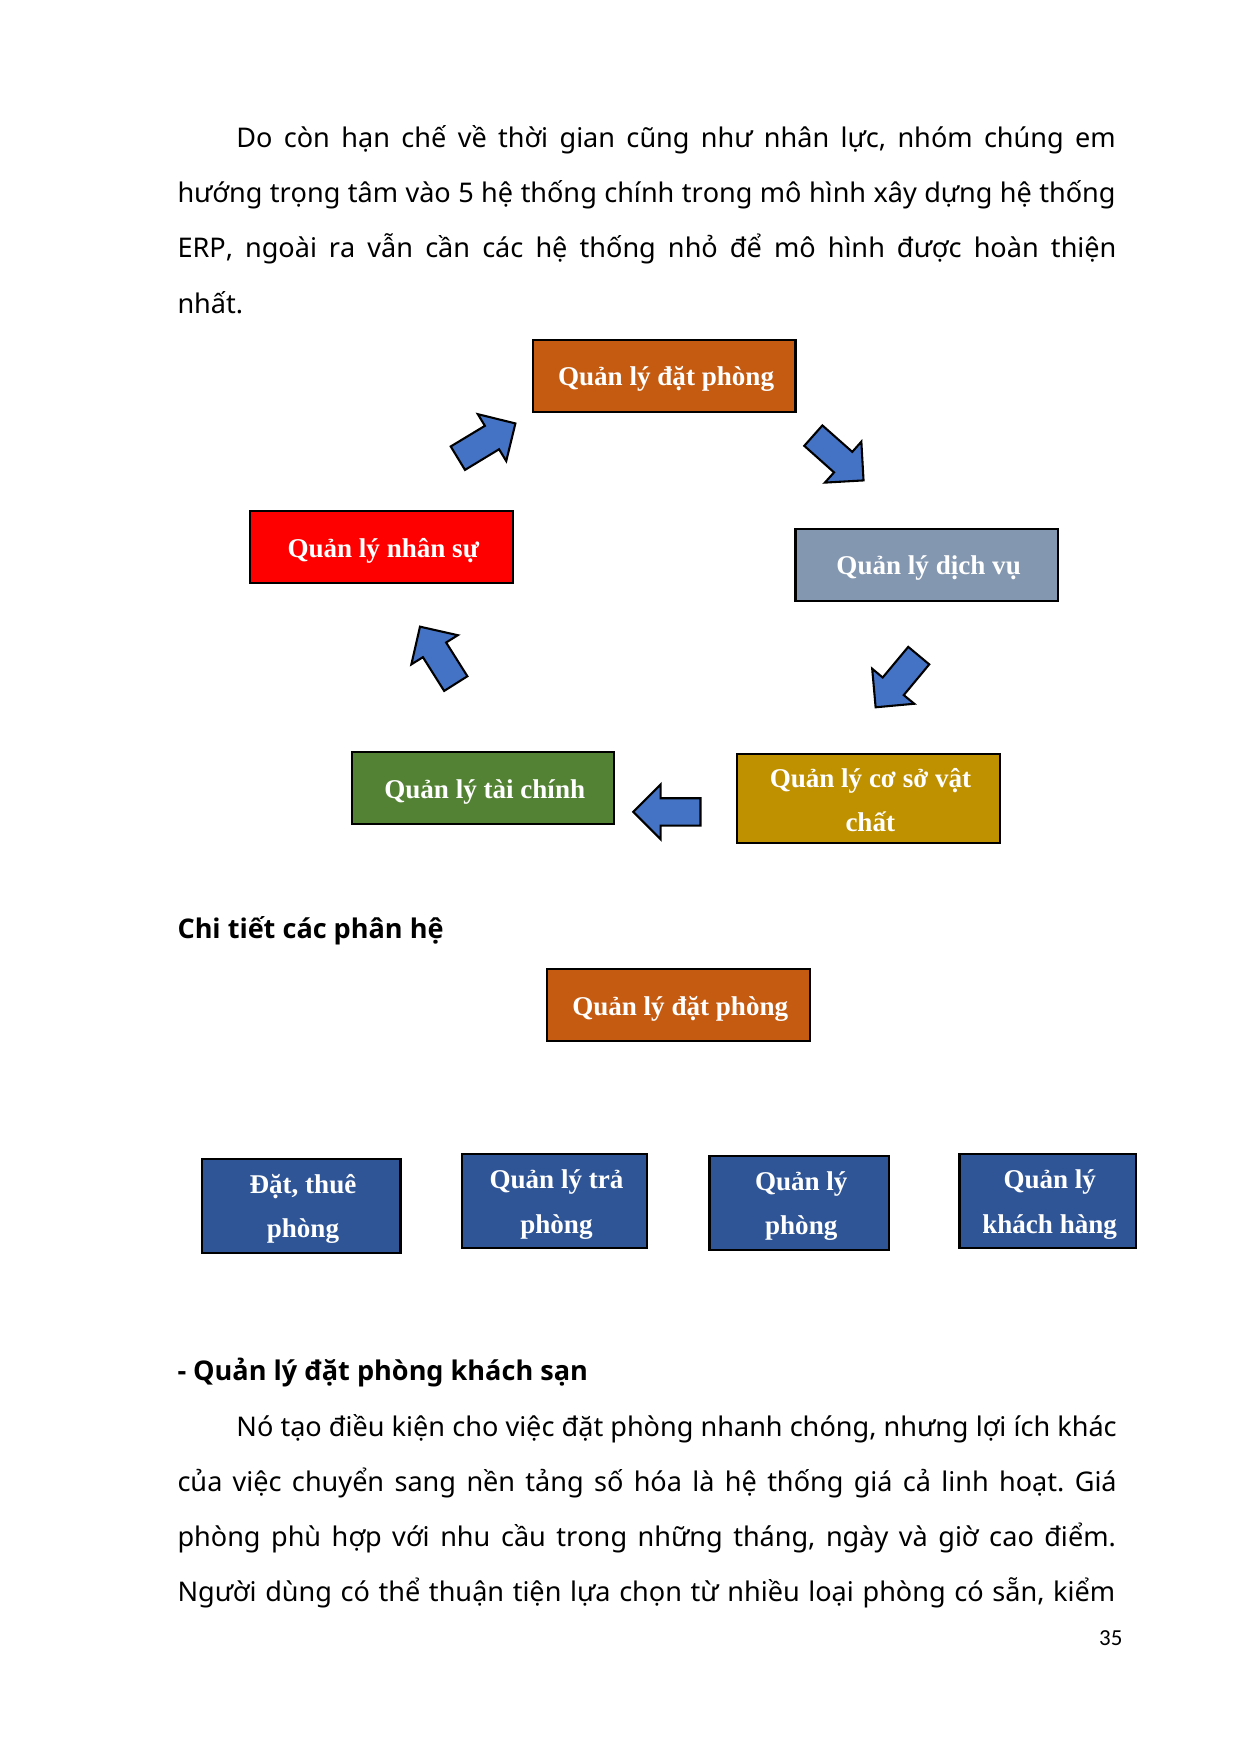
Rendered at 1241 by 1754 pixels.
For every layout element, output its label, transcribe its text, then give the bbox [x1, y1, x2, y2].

list - Quản lý đặt phòng khách sạn [177, 1352, 1118, 1388]
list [177, 1407, 1118, 1610]
text Do còn hạn chế về thời gian cũng như nhân lực, nhóm chúng em hướng trọng tâm vào 5 hệ thống chính trong mô hình xây dựng hệ thống ERP, ngoài ra vẫn cần các hệ thống nhỏ để mô hình được hoàn thiện nhất. [177, 118, 1118, 321]
list Chi tiết các phân hệ [177, 909, 1118, 946]
